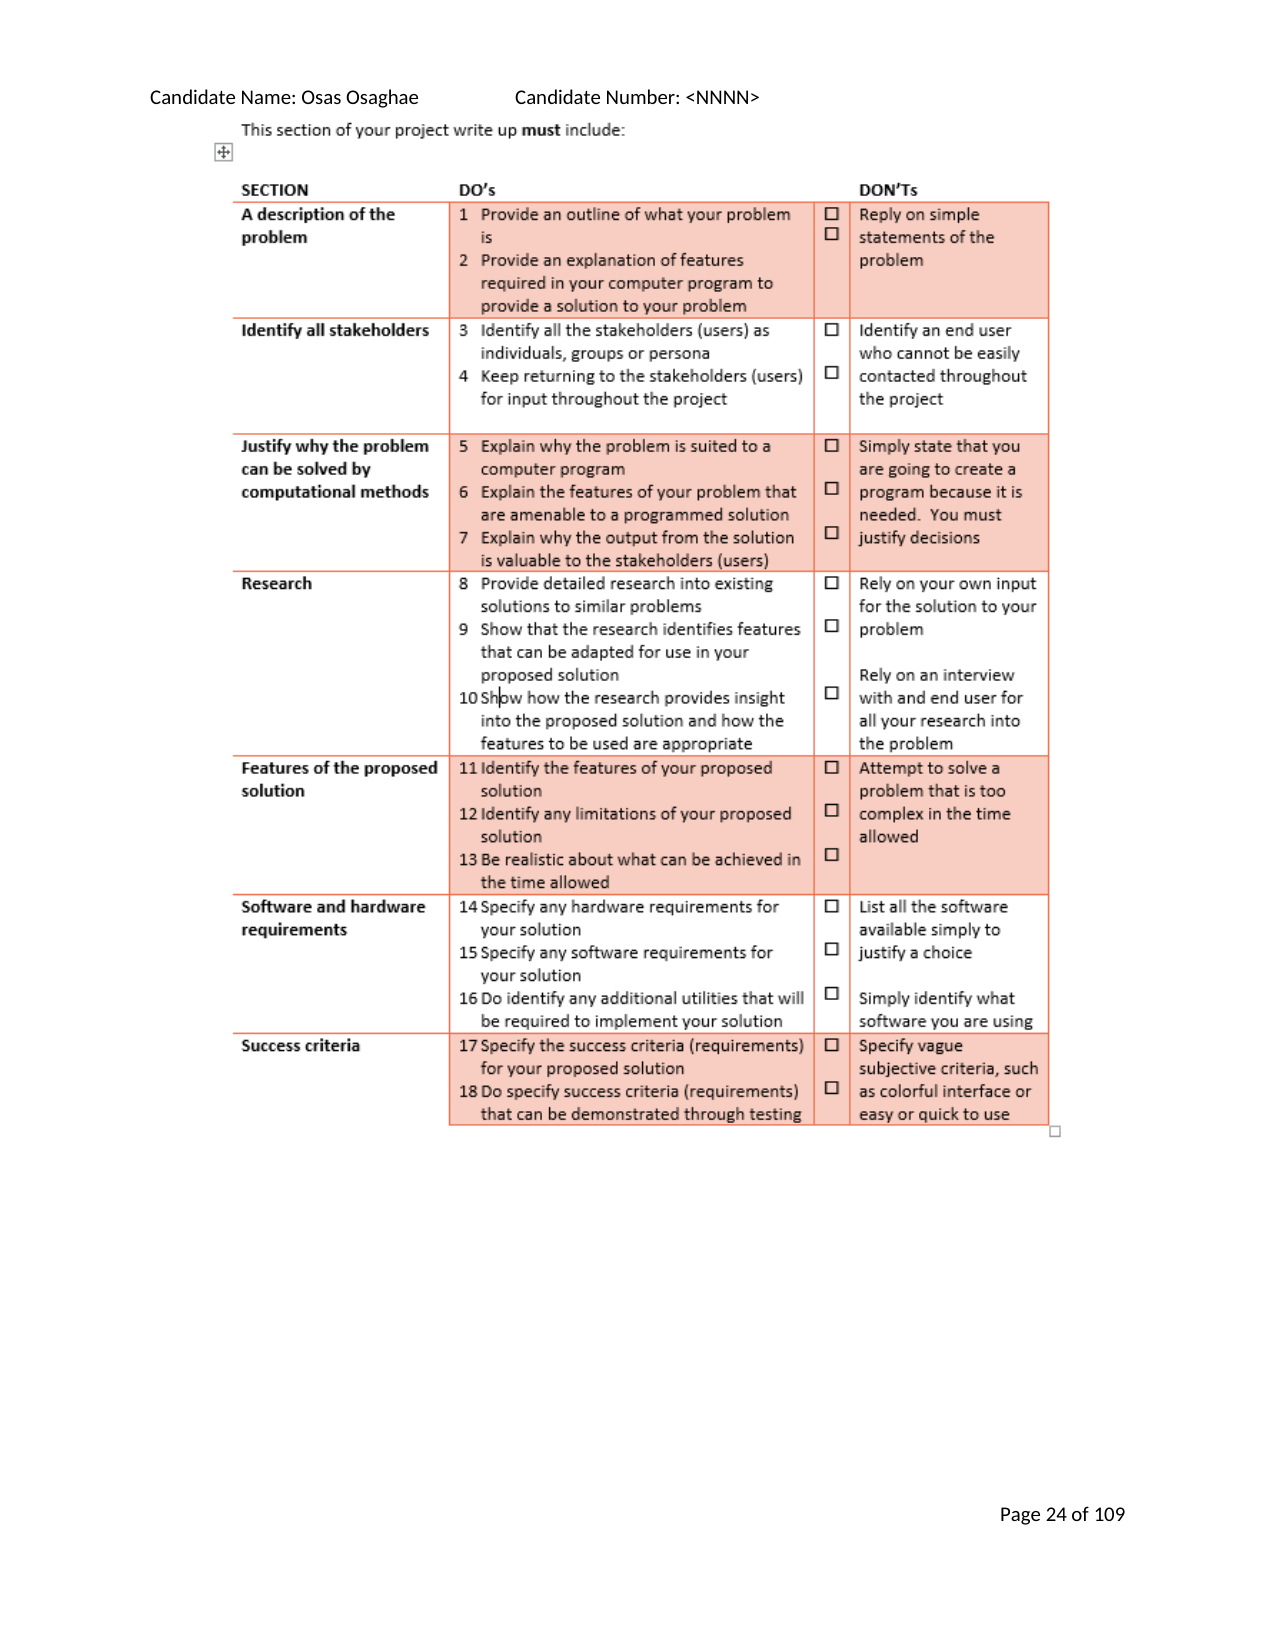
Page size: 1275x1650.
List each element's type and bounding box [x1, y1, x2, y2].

picture [204, 109, 1071, 1153]
